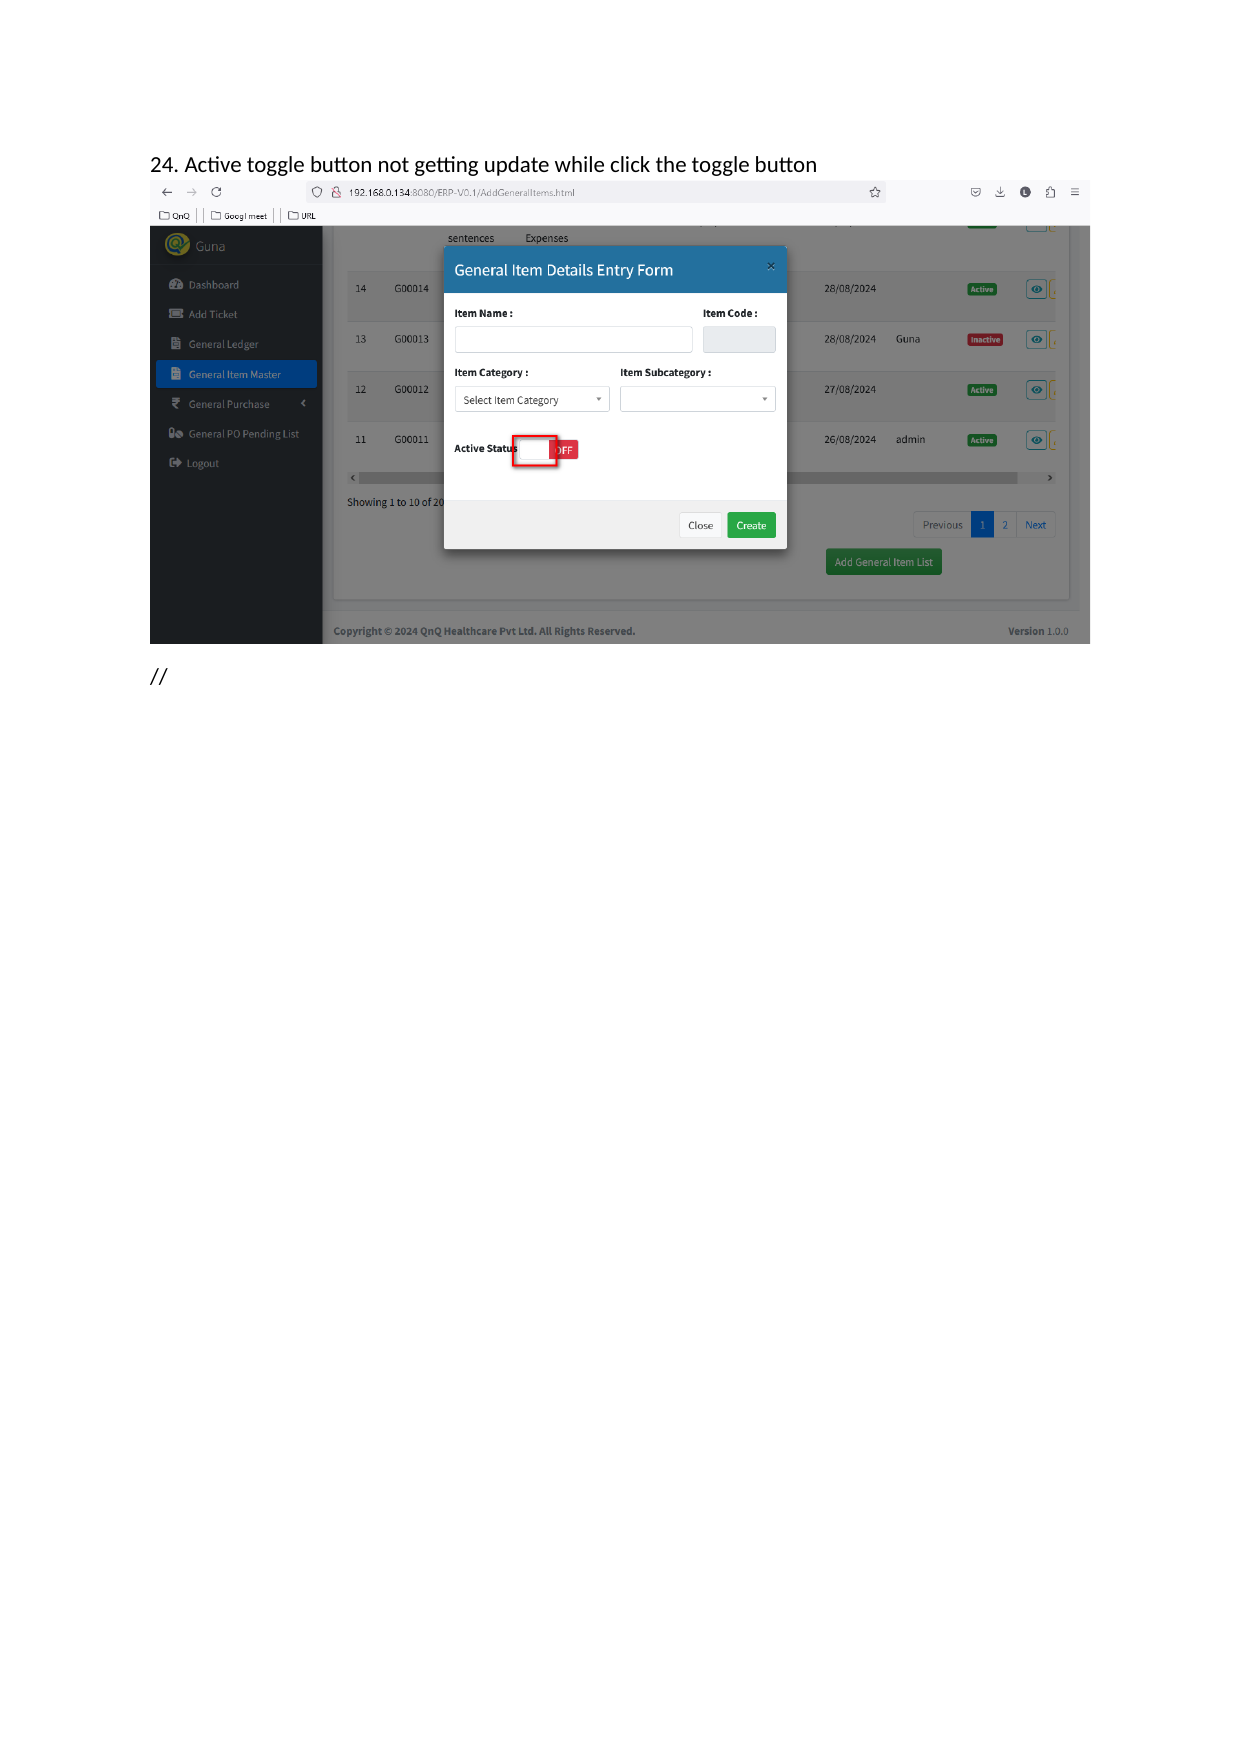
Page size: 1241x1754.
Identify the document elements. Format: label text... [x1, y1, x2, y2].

picture [150, 180, 1091, 644]
text 24. Active toggle button not getting update while click the toggle button [150, 150, 1090, 180]
text // [150, 662, 1090, 690]
